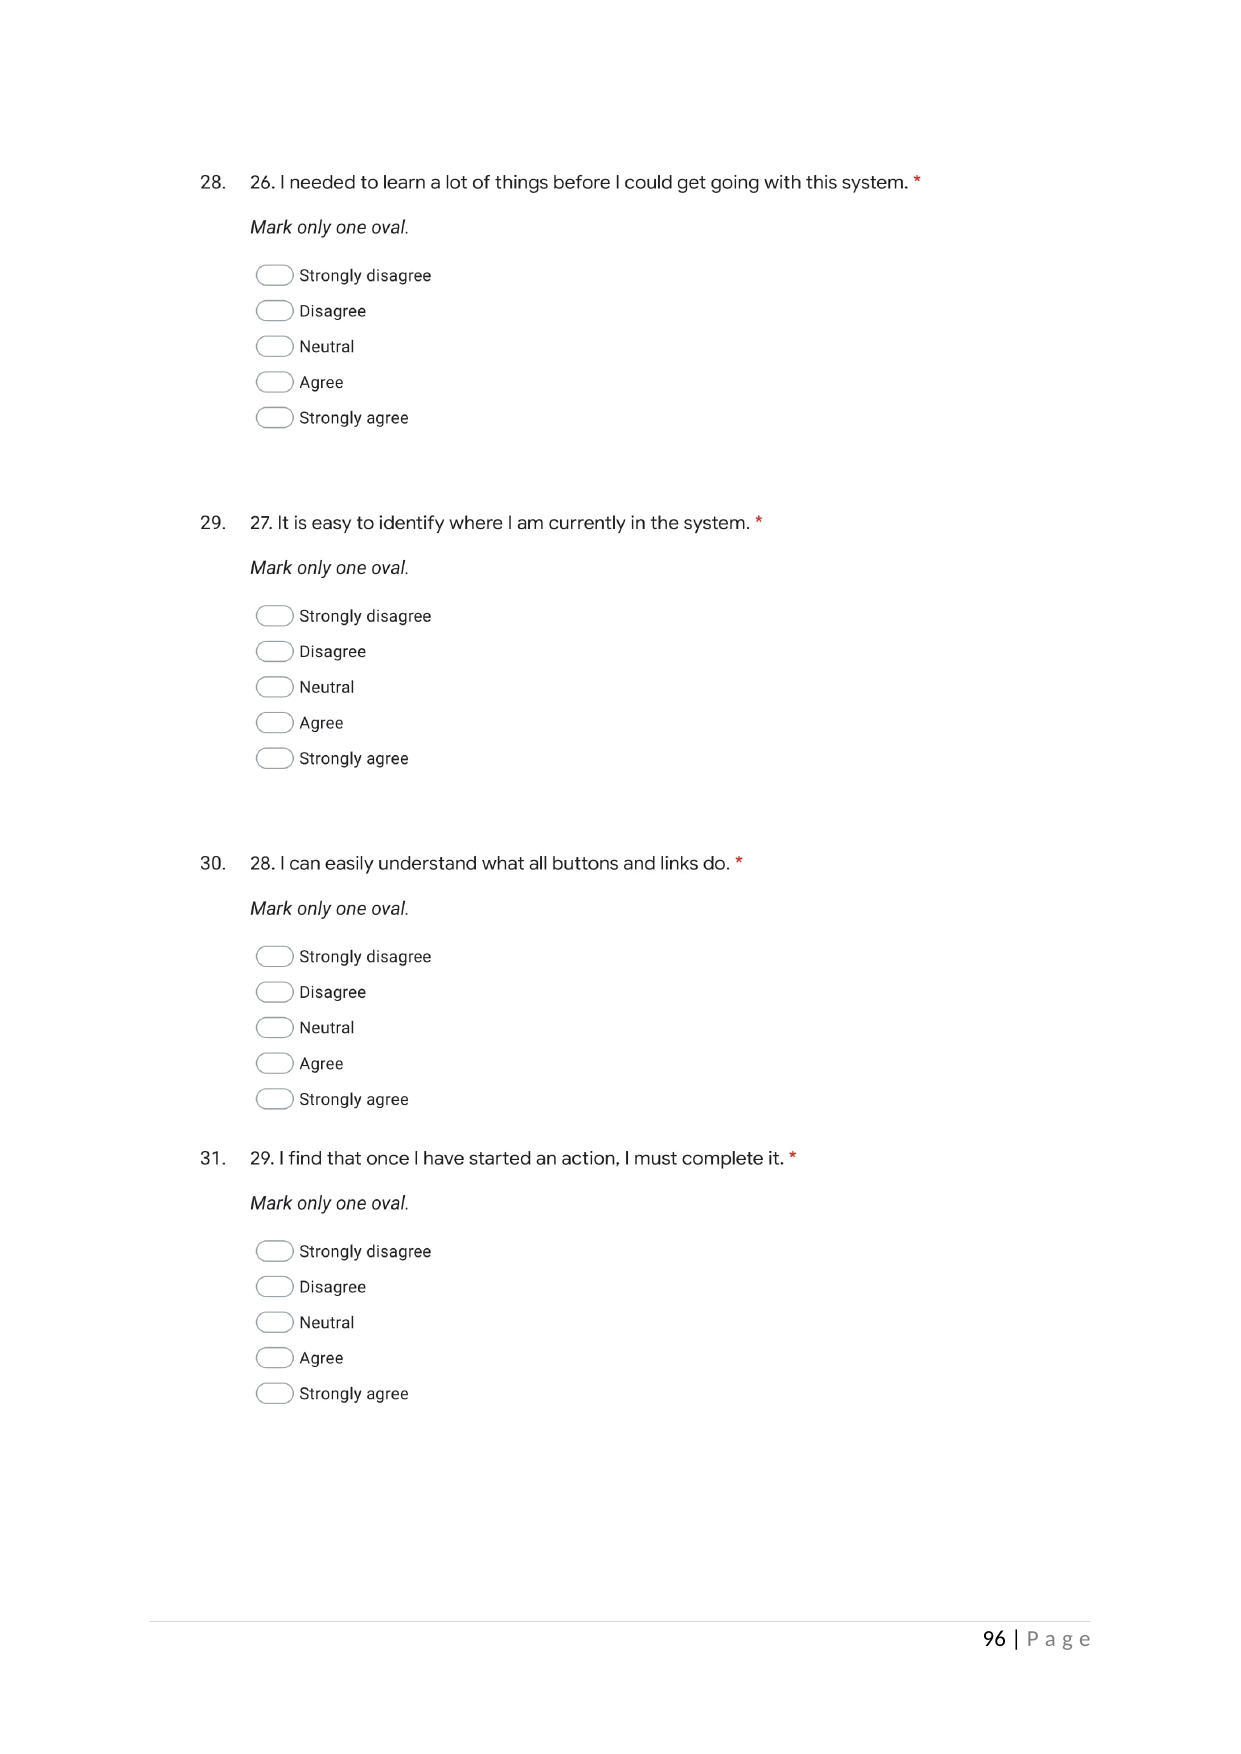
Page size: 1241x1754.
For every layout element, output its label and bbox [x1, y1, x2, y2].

picture [150, 1125, 1091, 1415]
picture [150, 150, 1091, 1124]
